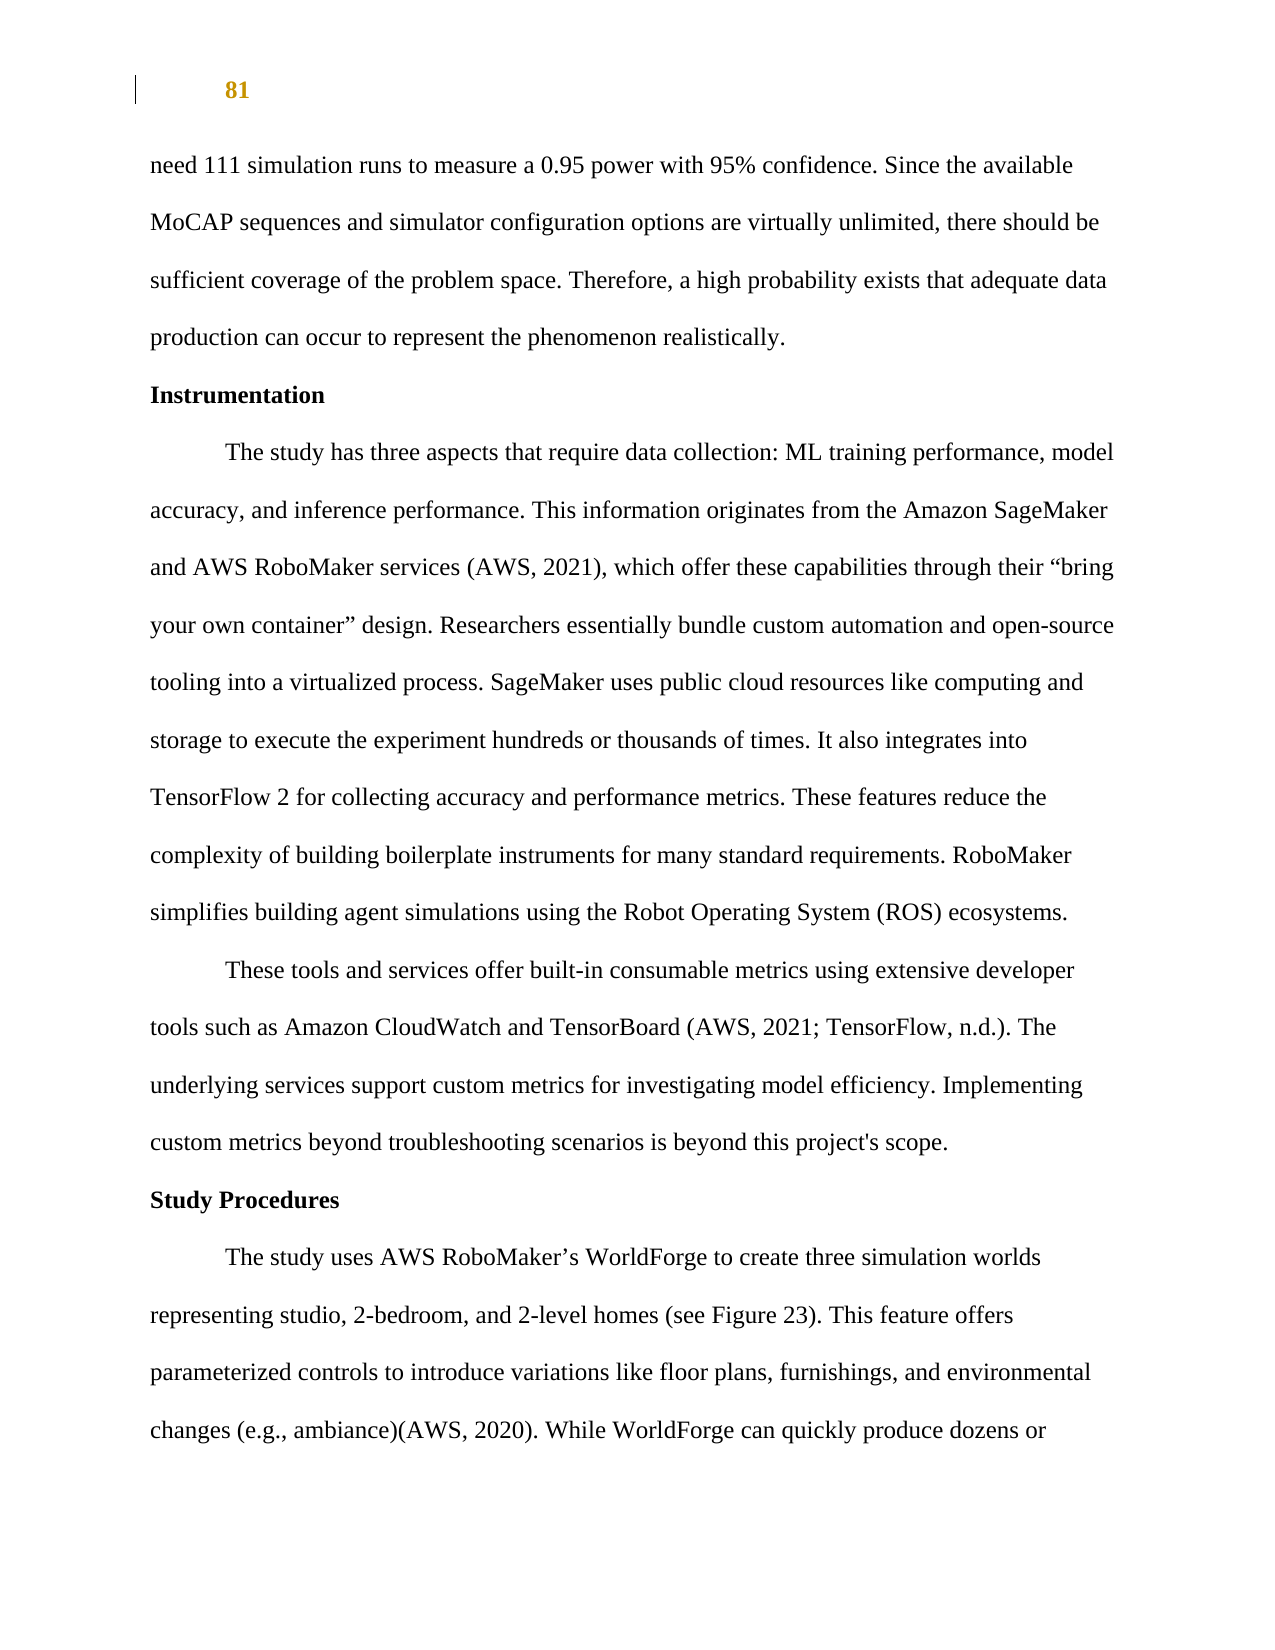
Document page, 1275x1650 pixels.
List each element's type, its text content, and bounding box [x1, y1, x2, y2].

subtitle Study Procedures [150, 1185, 1125, 1214]
text The study has three aspects that require data collection: ML training performance, model accuracy, and inference performance. This information originates from the Amazon SageMaker and AWS RoboMaker services, which offer these capabilities through their “bring your own container” design. Researchers essentially bundle custom automation and open-source tooling into a virtualized process. SageMaker uses public cloud resources like computing and storage to execute the experiment hundreds or thousands of times. It also integrates into TensorFlow 2 for collecting accuracy and performance metrics. These features reduce the complexity of building boilerplate instruments for many standard requirements. RoboMaker simplifies building agent simulations using the Robot Operating System (ROS) ecosystems. [150, 437, 1125, 926]
text These tools and services offer built-in consumable metrics using extensive developer tools such as Amazon CloudWatch and TensorBoard (AWS, 2021; TensorFlow, n.d.). The underlying services support custom metrics for investigating model efficiency. Implementing custom metrics beyond troubleshooting scenarios is beyond this project's scope. [150, 955, 1125, 1156]
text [150, 150, 1125, 351]
subtitle Instrumentation [150, 380, 1125, 409]
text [150, 1242, 1125, 1444]
